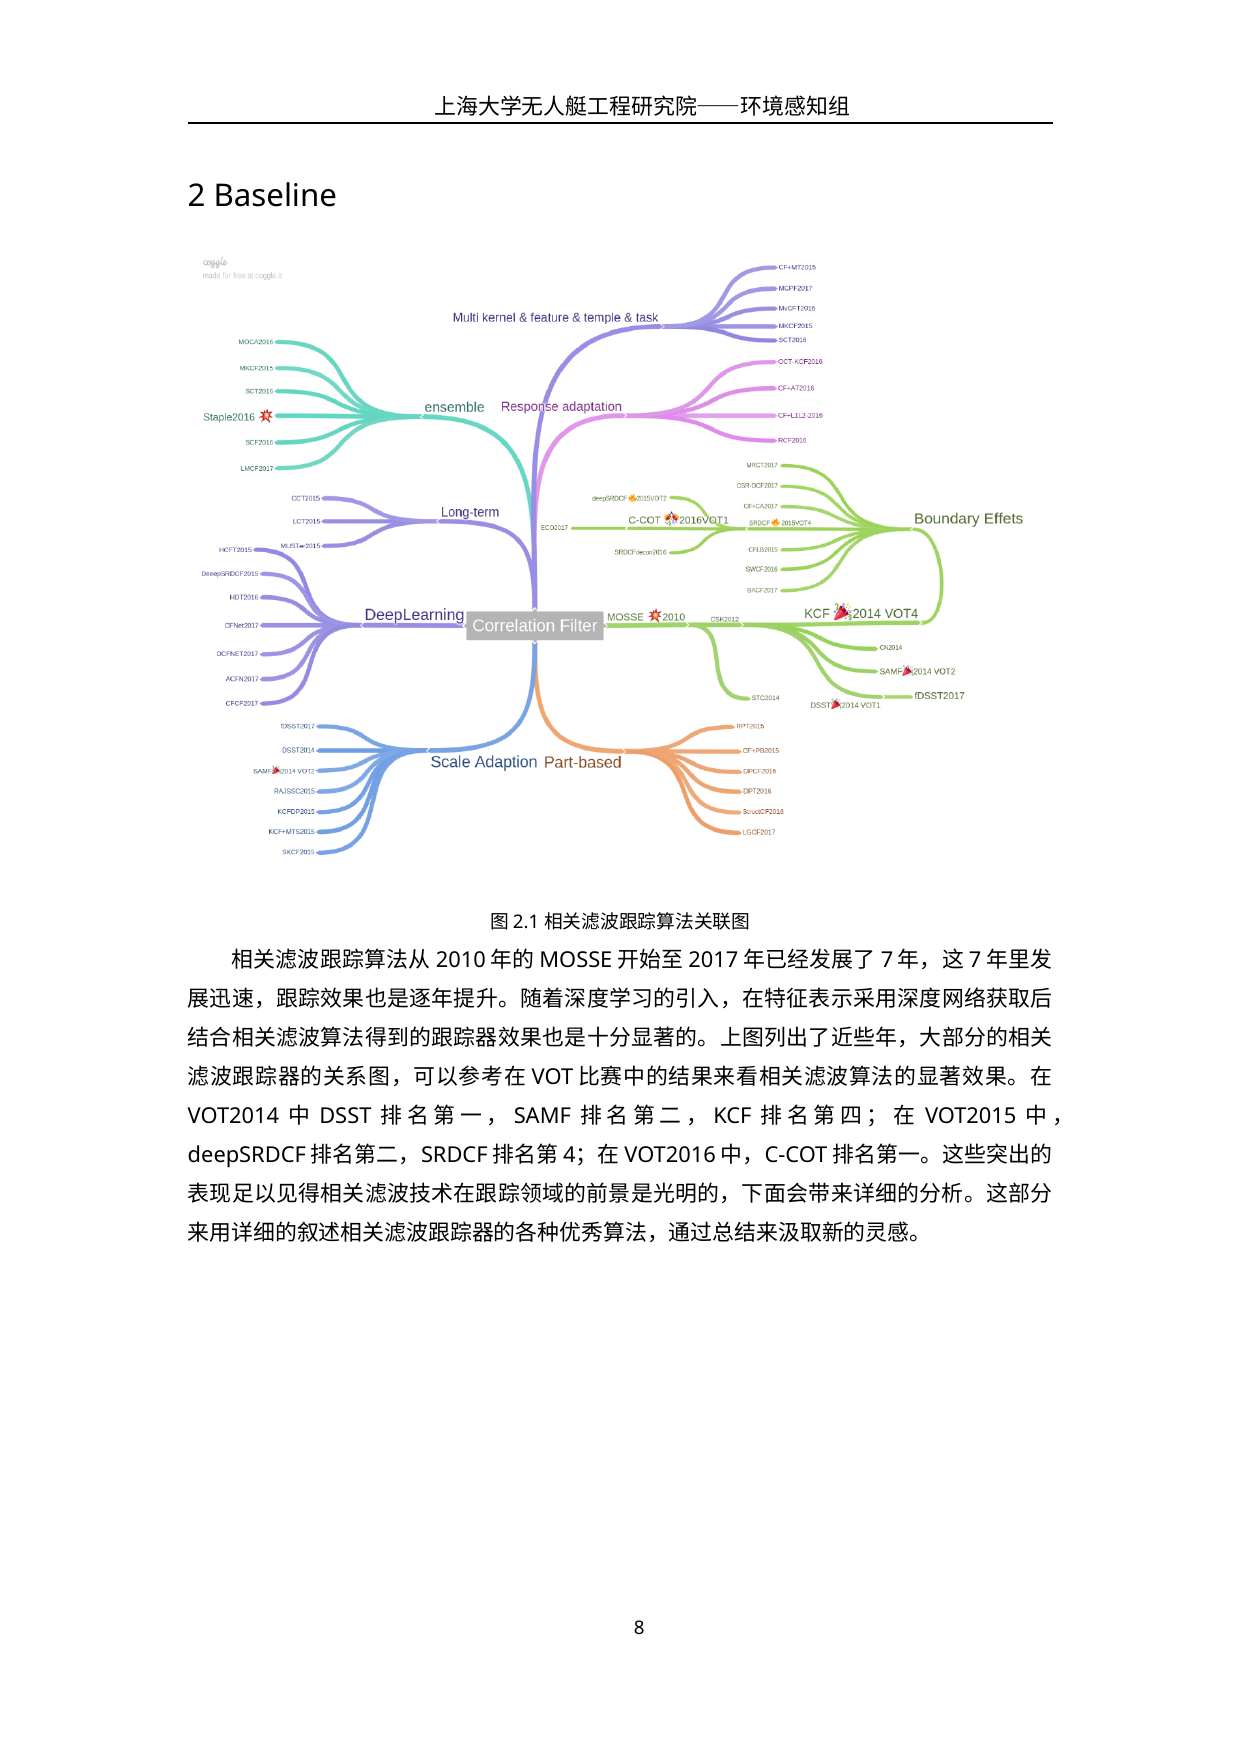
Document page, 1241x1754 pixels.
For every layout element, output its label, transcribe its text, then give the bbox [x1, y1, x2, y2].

text 相关滤波跟踪算法从2010年的MOSSE开始至2017年已经发展了7年，这7年里发展迅速，跟踪效果也是逐年提升。随着深度学习的引入，在特征表示采用深度网络获取后结合相关滤波算法得到的跟踪器效果也是十分显著的。上图列出了近些年，大部分的相关滤波跟踪器的关系图，可以参考在VOT比赛中的结果来看相关滤波算法的显著效果。在VOT2014中DSST排名第一，SAMF排名第二，KCF排名第四；在VOT2015中，deepSRDCF排名第二，SRDCF排名第4；在VOT2016中，C-COT排名第一。这些突出的表现足以见得相关滤波技术在跟踪领域的前景是光明的，下面会带来详细的分析。这部分来用详细的叙述相关滤波跟踪器的各种优秀算法，通过总结来汲取新的灵感。 [187, 942, 1053, 1247]
picture [187, 248, 1053, 873]
subtitle 2 Baseline [187, 162, 1053, 227]
text 图2.1 相关滤波跟踪算法关联图 [187, 904, 1053, 937]
